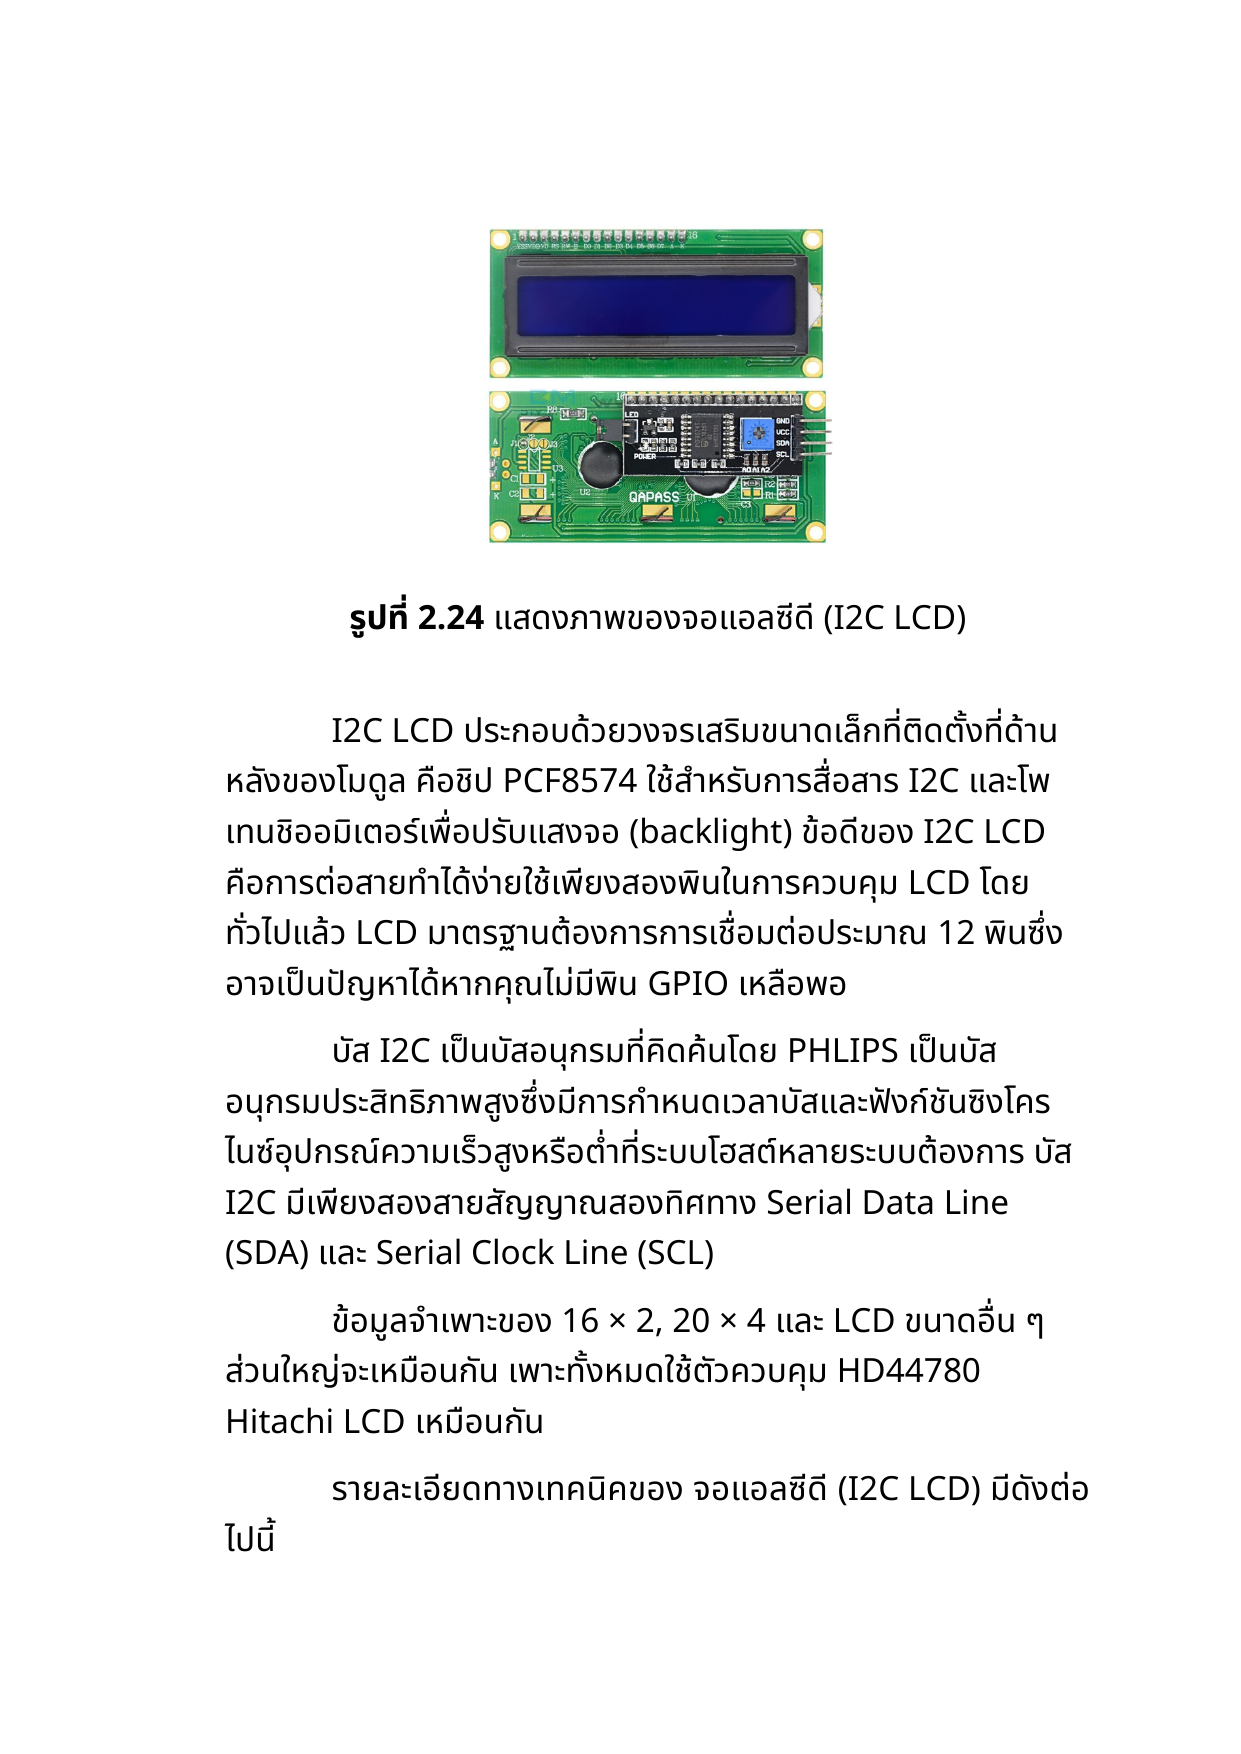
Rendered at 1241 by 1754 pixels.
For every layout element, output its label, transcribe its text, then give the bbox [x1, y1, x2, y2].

text ข้อมูลจำเพาะของ 16 × 2, 20 × 4 และ LCD ขนาดอื่น ๆ ส่วนใหญ่จะเหมือนกัน เพาะทั้งหมดใช้ตัวควบคุม HD44780 Hitachi LCD เหมือนกัน [225, 1296, 1090, 1448]
text บัส I2C เป็นบัสอนุกรมที่คิดค้นโดย PHLIPS เป็นบัสอนุกรมประสิทธิภาพสูงซึ่งมีการกำหนดเวลาบัสและฟังก์ชันซิงโครไนซ์อุปกรณ์ความเร็วสูงหรือต่ำที่ระบบโฮสต์หลายระบบต้องการ บัส I2C มีเพียงสองสายสัญญาณสองทิศทาง Serial Data Line (SDA) และ Serial Clock Line (SCL) [225, 1027, 1090, 1280]
text I2C LCD ประกอบด้วยวงจรเสริมขนาดเล็กที่ติดตั้งที่ด้านหลังของโมดูล คือชิป PCF8574 ใช้สำหรับการสื่อสาร I2C และโพเทนชิออมิเตอร์เพื่อปรับแสงจอ (backlight) ข้อดีของ I2C LCD คือการต่อสายทำได้ง่ายใช้เพียงสองพินในการควบคุม LCD โดยทั่วไปแล้ว LCD มาตรฐานต้องการการเชื่อมต่อประมาณ 12 พินซึ่งอาจเป็นปัญหาได้หากคุณไม่มีพิน GPIO เหลือพอ [225, 707, 1090, 1010]
text รายละเอียดทางเทคนิคของ จอแอลซีดี (I2C LCD) มีดังต่อไปนี้ [225, 1465, 1090, 1566]
table_header รูปที่ 2.24 แสดงภาพของจอแอลซีดี (I2C LCD) [225, 225, 1090, 644]
picture [482, 225, 834, 549]
